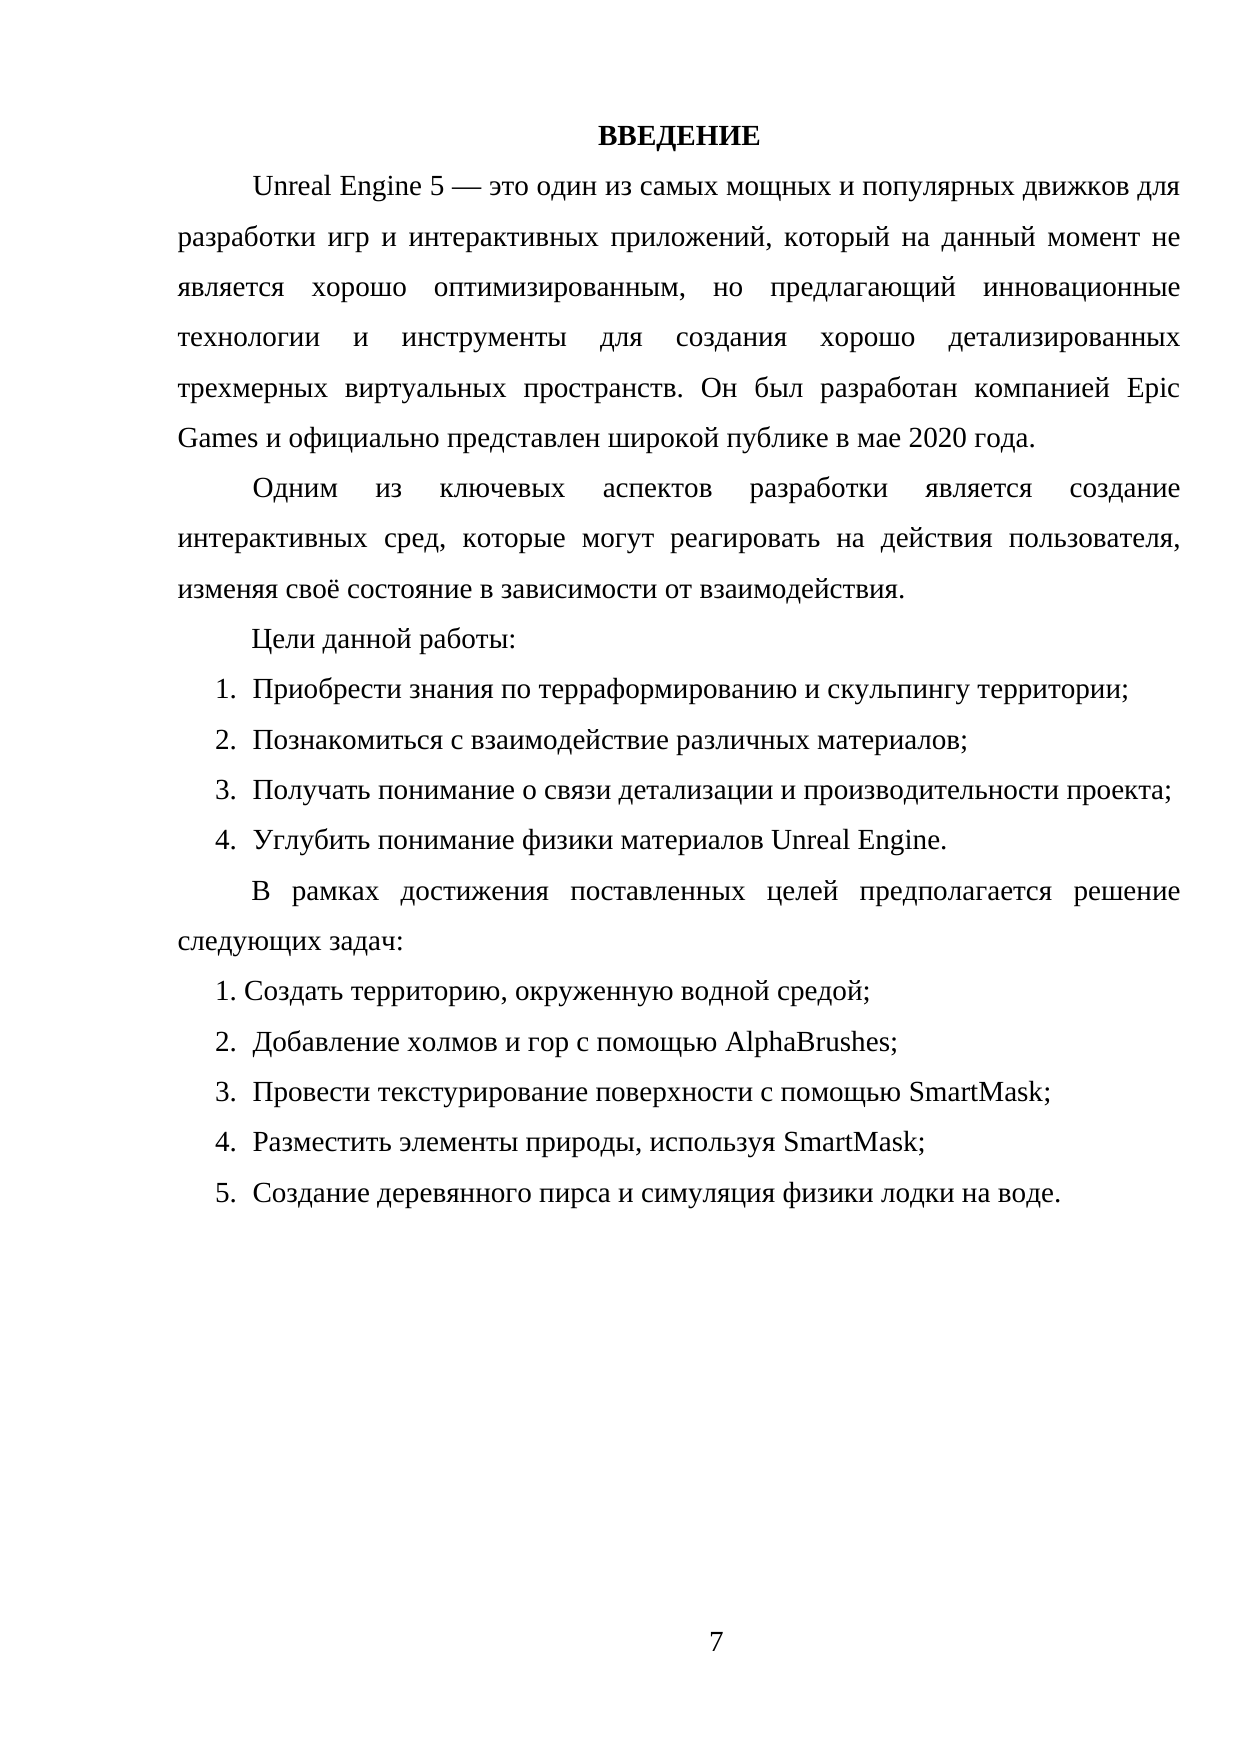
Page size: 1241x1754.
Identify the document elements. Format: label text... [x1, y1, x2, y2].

list Разместить элементы природы, используя SmartMask; [215, 1124, 1181, 1158]
list Создание деревянного пирса и симуляция физики лодки на воде. [215, 1175, 1181, 1208]
list Провести текстурирование поверхности с помощью SmartMask; [215, 1074, 1181, 1108]
list Приобрести знания по терраформированию и скульпингу территории; [215, 672, 1181, 705]
list Познакомиться с взаимодействие различных материалов; [215, 722, 1181, 755]
text Цели данной работы: [177, 621, 1181, 655]
text 1. Создать территорию, окруженную водной средой; [215, 973, 1181, 1007]
text Одним из ключевых аспектов разработки является создание интерактивных сред, которые могут реагировать на действия пользователя, изменяя своё состояние в зависимости от взаимодействия. [177, 470, 1181, 604]
list Углубить понимание физики материалов Unreal Engine. [215, 822, 1181, 856]
text ВВЕДЕНИЕ [177, 118, 1181, 152]
list Получать понимание о связи детализации и производительности проекта; [215, 772, 1181, 806]
text Unreal Engine 5 — это один из самых мощных и популярных движков для разработки игр и интерактивных приложений, который на данный момент не является хорошо оптимизированным, но предлагающий инновационные технологии и инструменты для создания хорошо детализированных трехмерных виртуальных пространств. Он был разработан компанией Epic Games и официально представлен широкой публике в мае 2020 года. [177, 168, 1181, 453]
list Добавление холмов и гор с помощью AlphaBrushes; [215, 1024, 1181, 1057]
text В рамках достижения поставленных целей предполагается решение следующих задач: [177, 873, 1181, 957]
